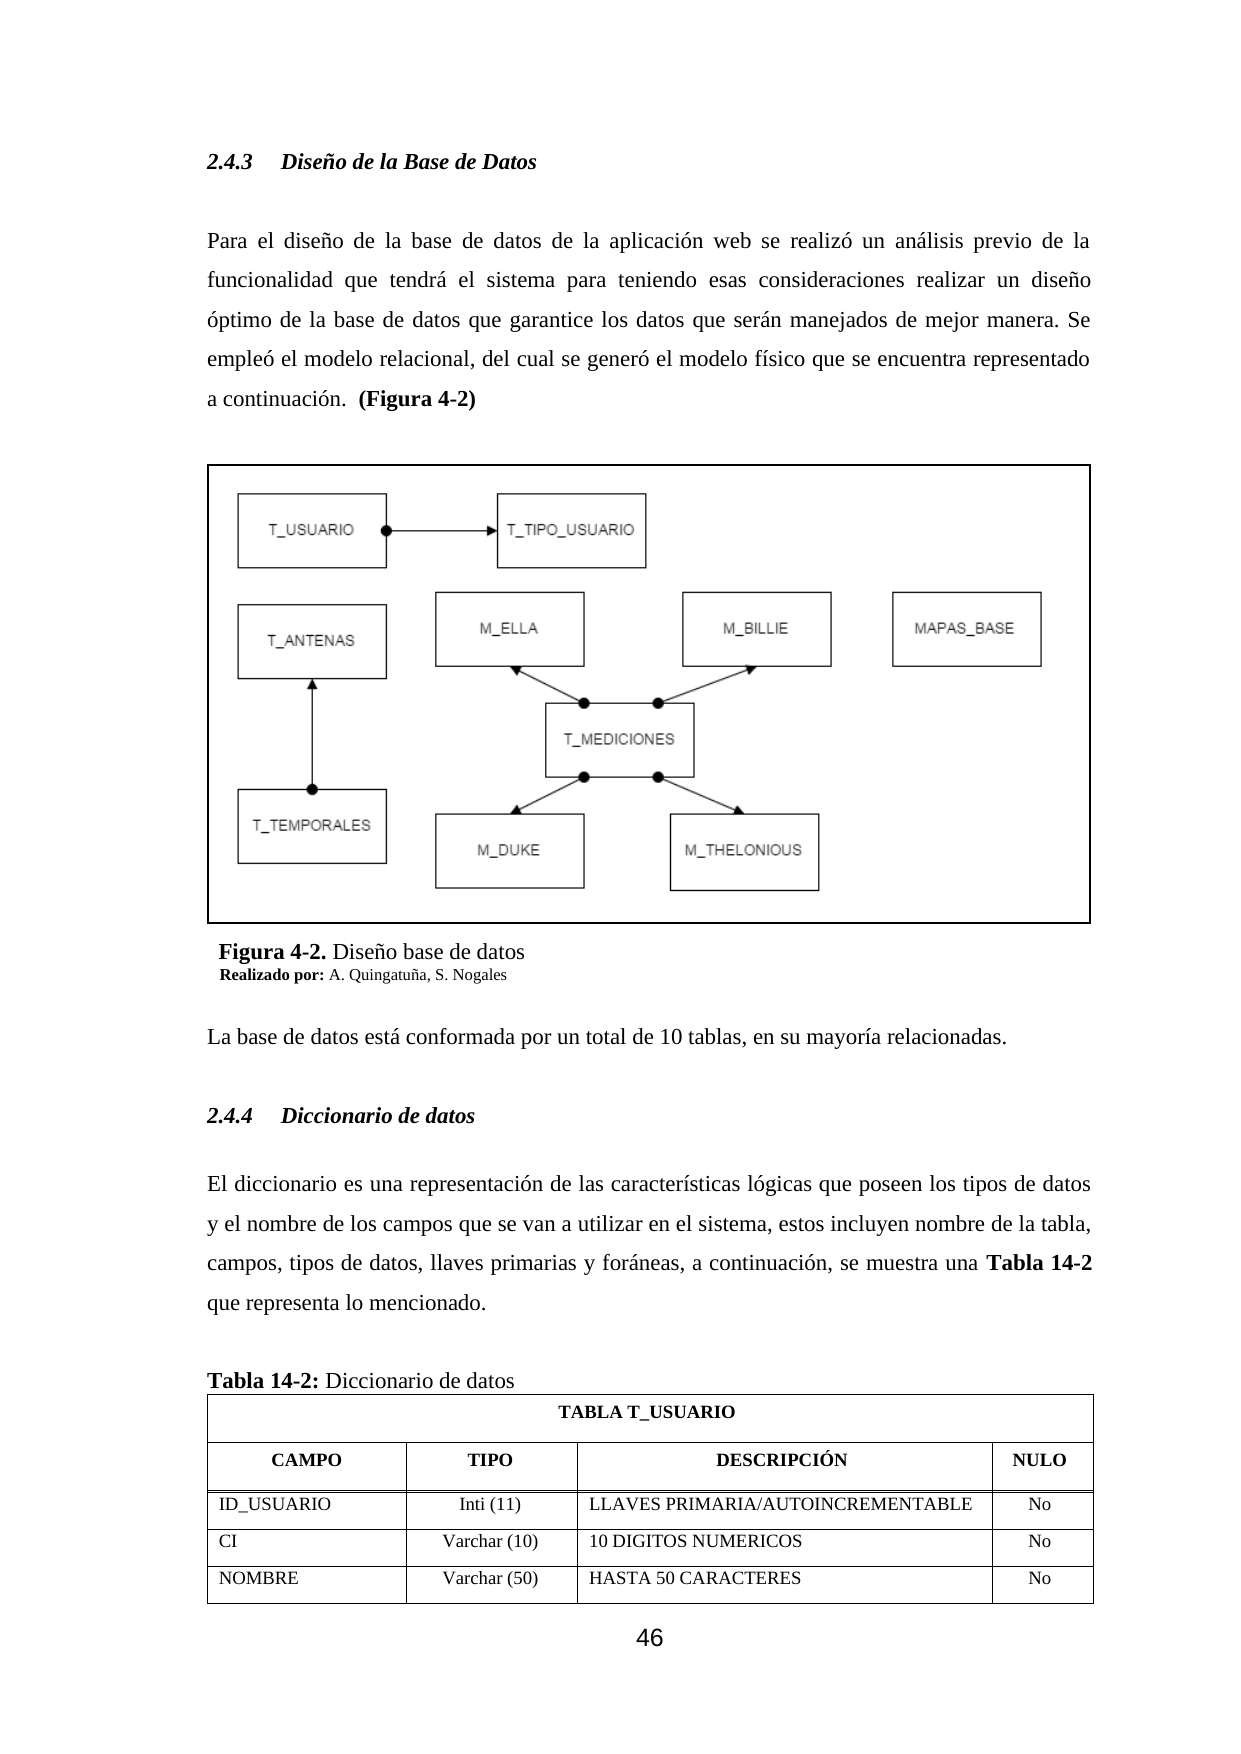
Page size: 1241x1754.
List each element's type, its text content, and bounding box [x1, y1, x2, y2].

subtitle Diseño de la Base de Datos [207, 148, 1078, 174]
table_cell CAMPO [208, 1443, 406, 1490]
picture [209, 466, 1089, 922]
table_cell No [993, 1493, 1093, 1529]
table_cell NOMBRE [208, 1567, 406, 1603]
table_header TABLA T_USUARIO [208, 1395, 1093, 1442]
table_cell ID_USUARIO [208, 1493, 406, 1529]
text El diccionario es una representación de las características lógicas que poseen los tipos de datos y el nombre de los campos que se van a utilizar en el sistema, estos incluyen nombre de la tabla, campos, tipos de datos, llaves primarias y foráneas, a continuación, se muestra una Tabla 14-2 que representa lo mencionado. [207, 1170, 1092, 1315]
table_cell NULO [993, 1443, 1093, 1490]
table_cell Varchar (50) [407, 1567, 577, 1603]
text Figura 4-2. Diseño base de datos [207, 938, 1092, 964]
text Tabla 14-2: Diccionario de datos [207, 1368, 1092, 1394]
table_cell TIPO [407, 1443, 577, 1490]
table_cell No [993, 1567, 1093, 1603]
table_cell 10 DIGITOS NUMERICOS [578, 1530, 992, 1566]
text Para el diseño de la base de datos de la aplicación web se realizó un análisis previo de la funcionalidad que tendrá el sistema para teniendo esas consideraciones realizar un diseño óptimo de la base de datos que garantice los datos que serán manejados de mejor manera. Se empleó el modelo relacional, del cual se generó el modelo físico que se encuentra representado a continuación. (Figura 4-2) [207, 227, 1092, 411]
table_cell Inti (11) [407, 1493, 577, 1529]
subtitle Diccionario de datos [207, 1102, 1078, 1128]
text La base de datos está conformada por un total de 10 tablas, en su mayoría relacionadas. [207, 1023, 1092, 1049]
table_cell No [993, 1530, 1093, 1566]
table_cell DESCRIPCIÓN [578, 1443, 992, 1490]
table_cell LLAVES PRIMARIA/AUTOINCREMENTABLE [578, 1493, 992, 1529]
table_cell CI [208, 1530, 406, 1566]
table_cell Varchar (10) [407, 1530, 577, 1566]
text Realizado por: A. Quingatuña, S. Nogales [207, 964, 1092, 983]
table_cell HASTA 50 CARACTERES [578, 1567, 992, 1603]
